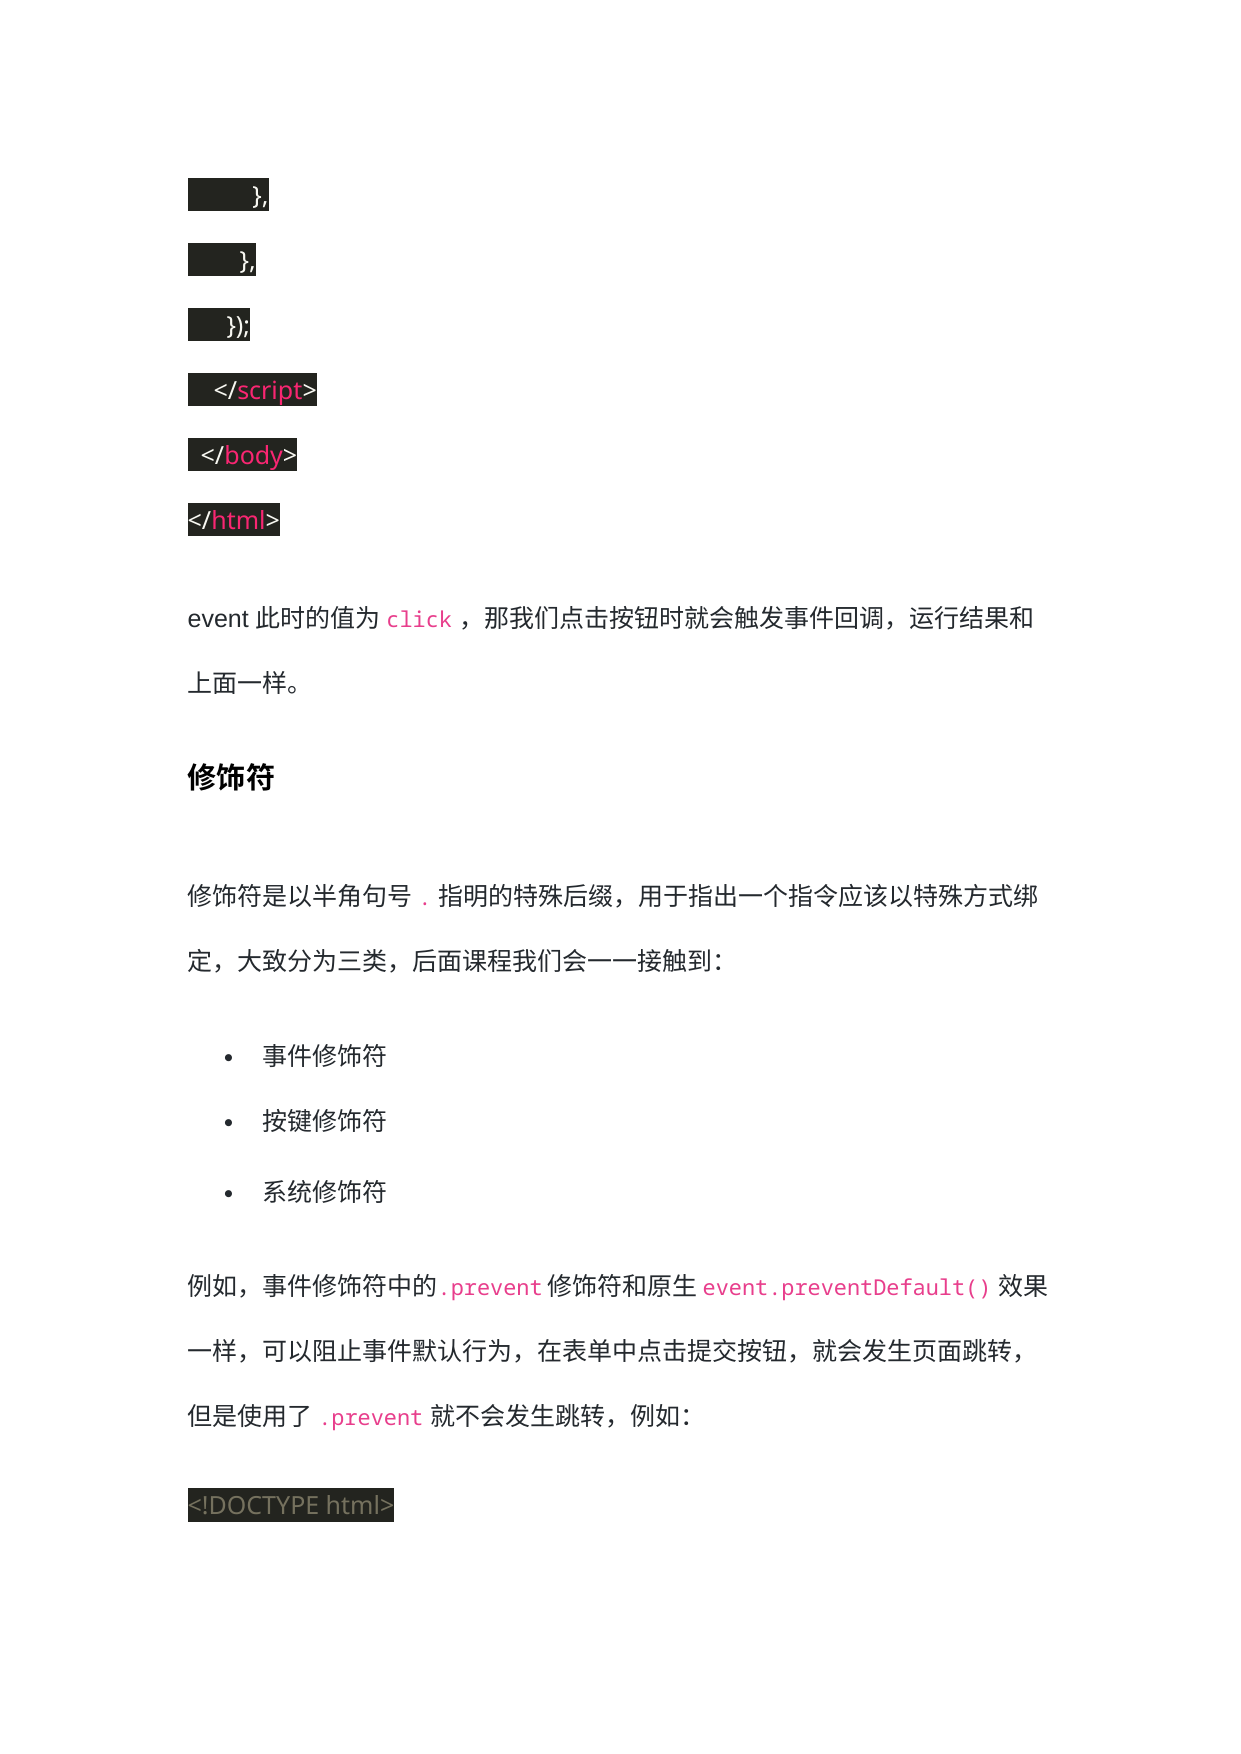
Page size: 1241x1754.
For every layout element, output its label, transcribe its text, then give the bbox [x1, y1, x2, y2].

list 系统修饰符 [225, 1158, 1053, 1223]
text 修饰符是以半角句号 . 指明的特殊后缀，用于指出一个指令应该以特殊方式绑定，大致分为三类，后面课程我们会一一接触到： [187, 862, 1053, 992]
text }, [187, 227, 1053, 292]
text </html> [187, 487, 1053, 552]
text 例如，事件修饰符中的.prevent修饰符和原生 event.preventDefault() 效果一样，可以阻止事件默认行为，在表单中点击提交按钮，就会发生页面跳转，但是使用了 .prevent 就不会发生跳转，例如： [187, 1252, 1053, 1447]
list 事件修饰符 [225, 1022, 1053, 1087]
list 按键修饰符 [225, 1087, 1053, 1152]
text </script> [187, 357, 1053, 422]
text <!DOCTYPE html> [187, 1472, 1053, 1537]
text }); [187, 292, 1053, 357]
text }, [187, 162, 1053, 227]
text </body> [187, 422, 1053, 487]
subtitle 修饰符 [187, 744, 1053, 809]
text event 此时的值为 click ，那我们点击按钮时就会触发事件回调，运行结果和上面一样。 [187, 584, 1053, 714]
